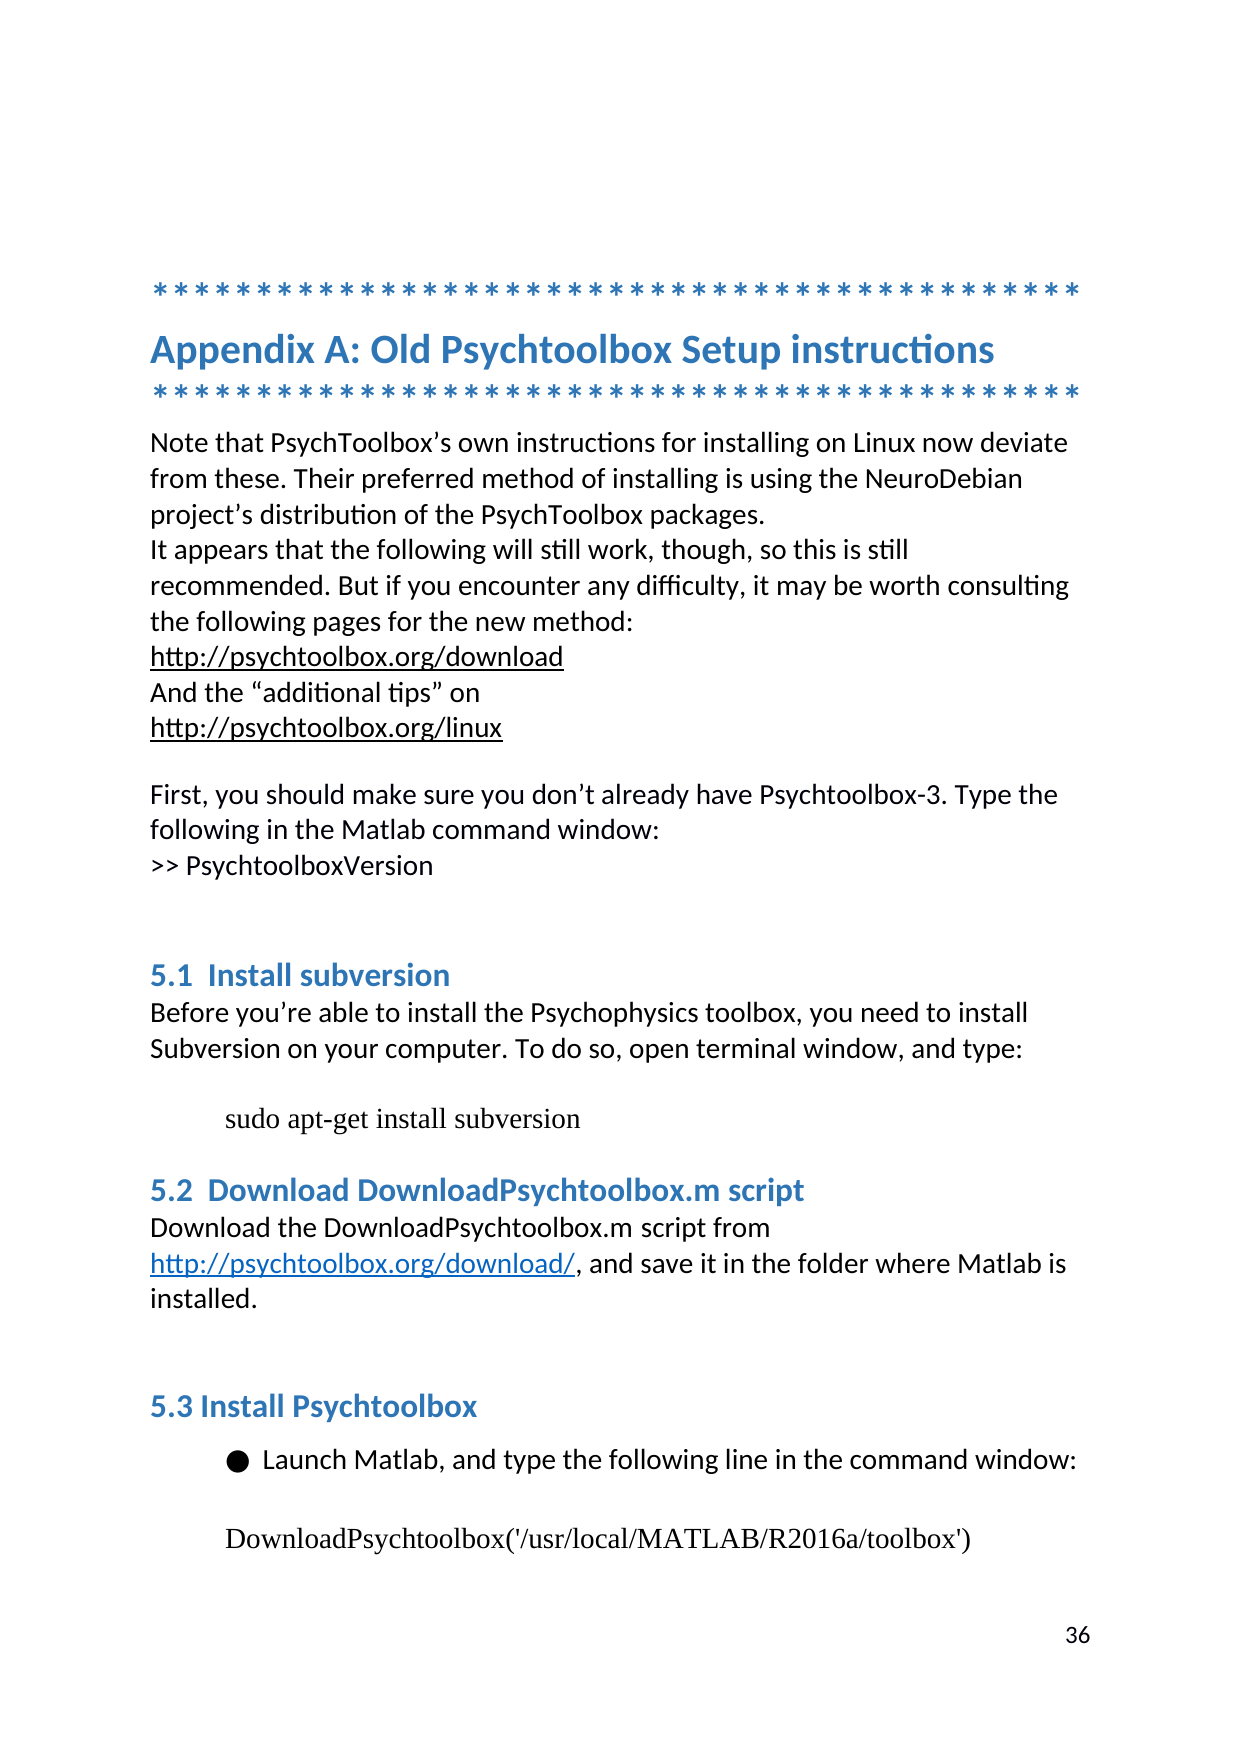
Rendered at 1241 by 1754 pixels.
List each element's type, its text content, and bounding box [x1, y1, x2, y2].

text Note that PsychToolbox’s own instructions for installing on Linux now deviate from these. Their preferred method of installing is using the NeuroDebian project’s distribution of the PsychToolbox packages. It appears that the following will still work, though, so this is still recommended. But if you encounter any difficulty, it may be worth consulting the following pages for the new method: [150, 424, 1090, 638]
text ********************************************* [150, 374, 1090, 424]
text sudo apt-get install subversion [225, 1101, 1090, 1135]
text http://psychtoolbox.org/linux [150, 709, 1090, 745]
text 5.2 Download DownloadPsychtoolbox.m script [150, 1168, 1090, 1209]
text ********************************************* [150, 272, 1090, 323]
text First, you should make sure you don’t already have Psychtoolbox-3. Type the following in the Matlab command window: [150, 776, 1090, 847]
text http://psychtoolbox.org/download [150, 638, 1090, 674]
text Appendix A: Old Psychtoolbox Setup instructions [150, 323, 1090, 374]
text 5.3 Install Psychtoolbox [150, 1385, 1090, 1426]
text 5.1 Install subversion [150, 954, 1090, 994]
list Launch Matlab, and type the following line in the command window: [225, 1426, 1090, 1486]
text DownloadPsychtoolbox('/usr/local/MATLAB/R2016a/toolbox') [225, 1521, 1090, 1555]
text Download the DownloadPsychtoolbox.m script from http://psychtoolbox.org/download/, and save it in the folder where Matlab is installed. [150, 1209, 1090, 1316]
text And the “additional tips” on [150, 674, 1090, 709]
text >> PsychtoolboxVersion [150, 847, 1090, 883]
text Before you’re able to install the Psychophysics toolbox, you need to install Subversion on your computer. To do so, open terminal window, and type: [150, 994, 1090, 1066]
